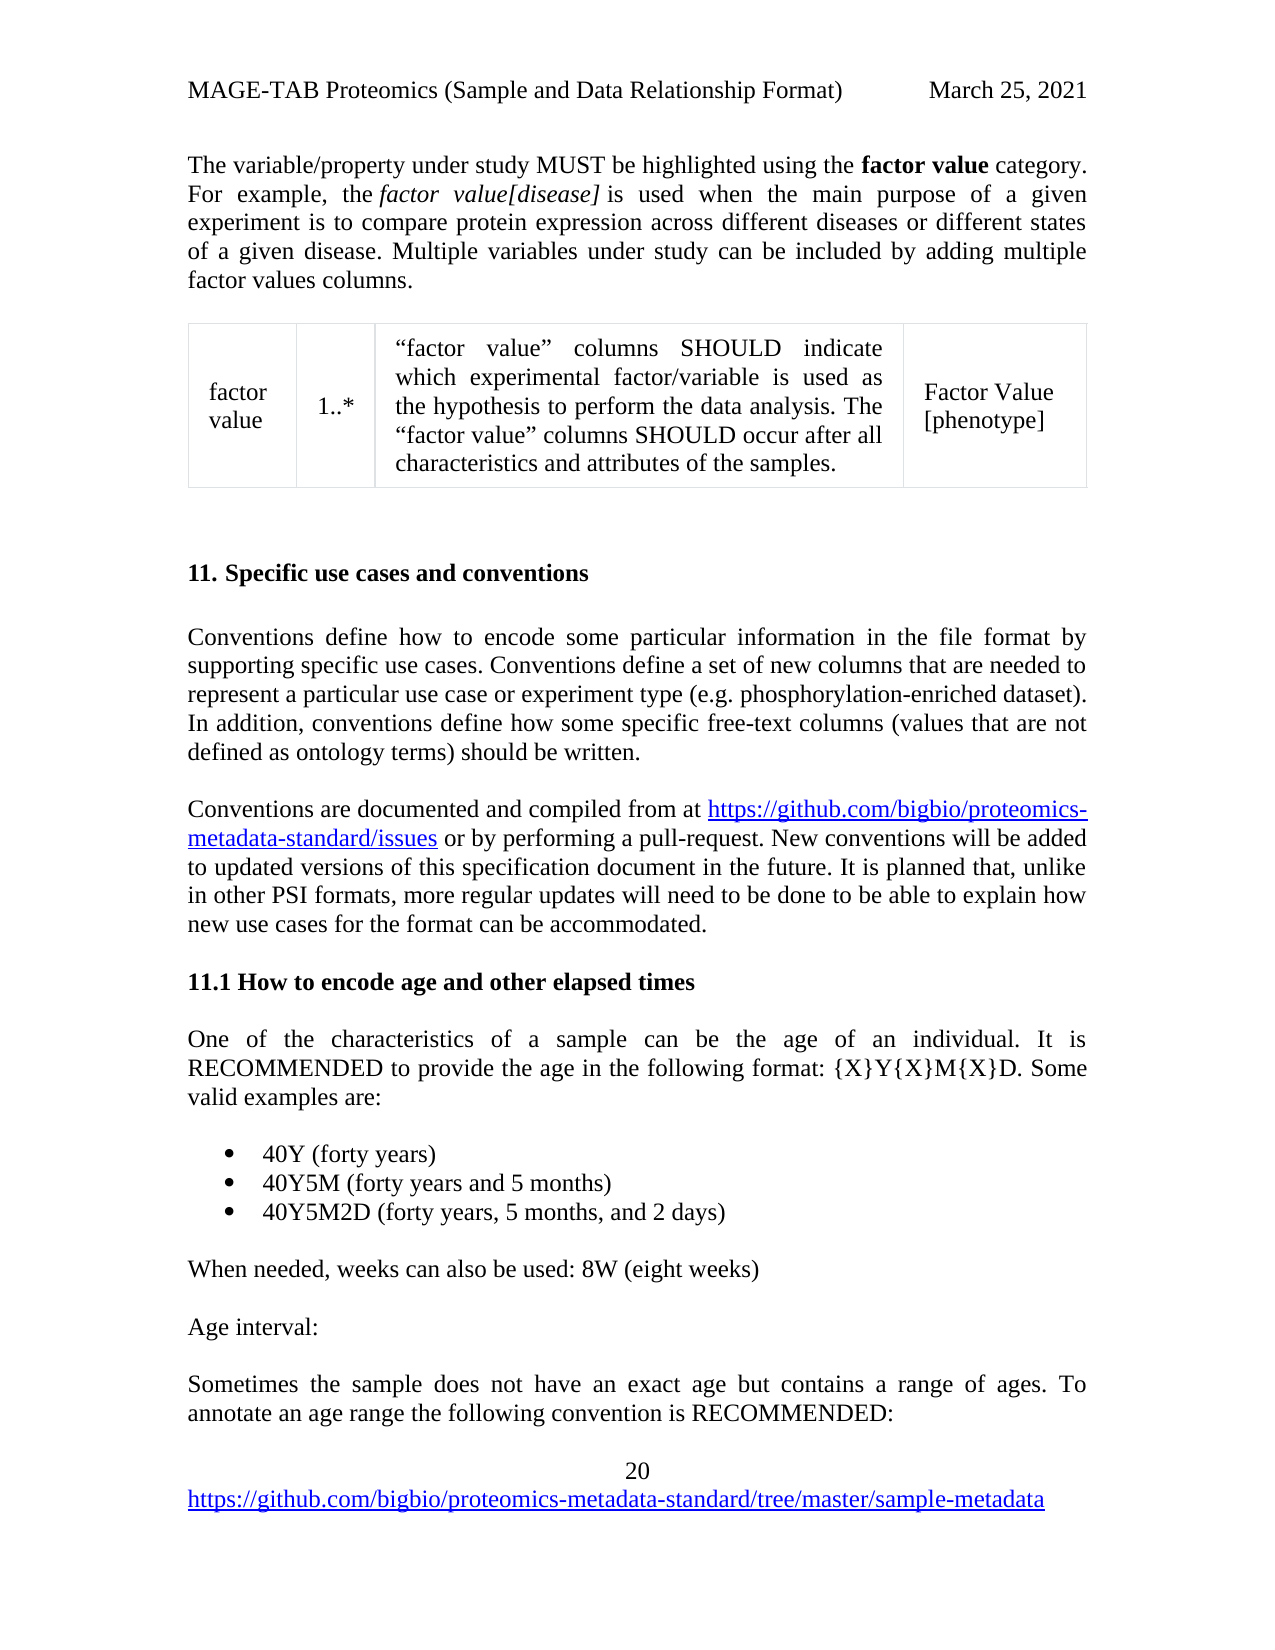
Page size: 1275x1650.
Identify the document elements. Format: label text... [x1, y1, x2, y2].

text Sometimes the sample does not have an exact age but contains a range of ages. To annotate an age range the following convention is RECOMMENDED: [187, 1369, 1087, 1427]
subtitle 11.1 How to encode age and other elapsed times [187, 967, 1087, 996]
text Conventions are documented and compiled from at https://github.com/bigbio/proteomics-metadata-standard/issues or by performing a pull-request. New conventions will be added to updated versions of this specification document in the future. It is planned that, unlike in other PSI formats, more regular updates will need to be done to be able to explain how new use cases for the format can be accommodated. [187, 794, 1087, 938]
text Conventions define how to encode some particular information in the file format by supporting specific use cases. Conventions define a set of new columns that are needed to represent a particular use case or experiment type (e.g. phosphorylation-enriched dataset). In addition, conventions define how some specific free-text columns (values that are not defined as ontology terms) should be written. [187, 622, 1087, 766]
table_header factor value [189, 324, 296, 487]
text One of the characteristics of a sample can be the age of an individual. It is RECOMMENDED to provide the age in the following format: {X}Y{X}M{X}D. Some valid examples are: [187, 1024, 1087, 1111]
list 40Y5M (forty years and 5 months) [225, 1168, 1087, 1197]
text The variable/property under study MUST be highlighted using the factor value category. For example, the factor value[disease] is used when the main purpose of a given experiment is to compare protein expression across different diseases or different states of a given disease. Multiple variables under study can be included by adding multiple factor values columns. [187, 150, 1087, 294]
text When needed, weeks can also be used: 8W (eight weeks) [187, 1254, 1087, 1283]
table_header Factor Value [phenotype] [904, 324, 1086, 487]
text Age interval: [187, 1312, 1087, 1341]
list 40Y (forty years) [225, 1139, 1087, 1168]
list 40Y5M2D (forty years, 5 months, and 2 days) [225, 1197, 1087, 1226]
table_header “factor value” columns SHOULD indicate which experimental factor/variable is used as the hypothesis to perform the data analysis. The “factor value” columns SHOULD occur after all characteristics and attributes of the samples. [376, 324, 903, 487]
table_header 1..* [297, 324, 374, 487]
subtitle Specific use cases and conventions [187, 558, 1087, 587]
